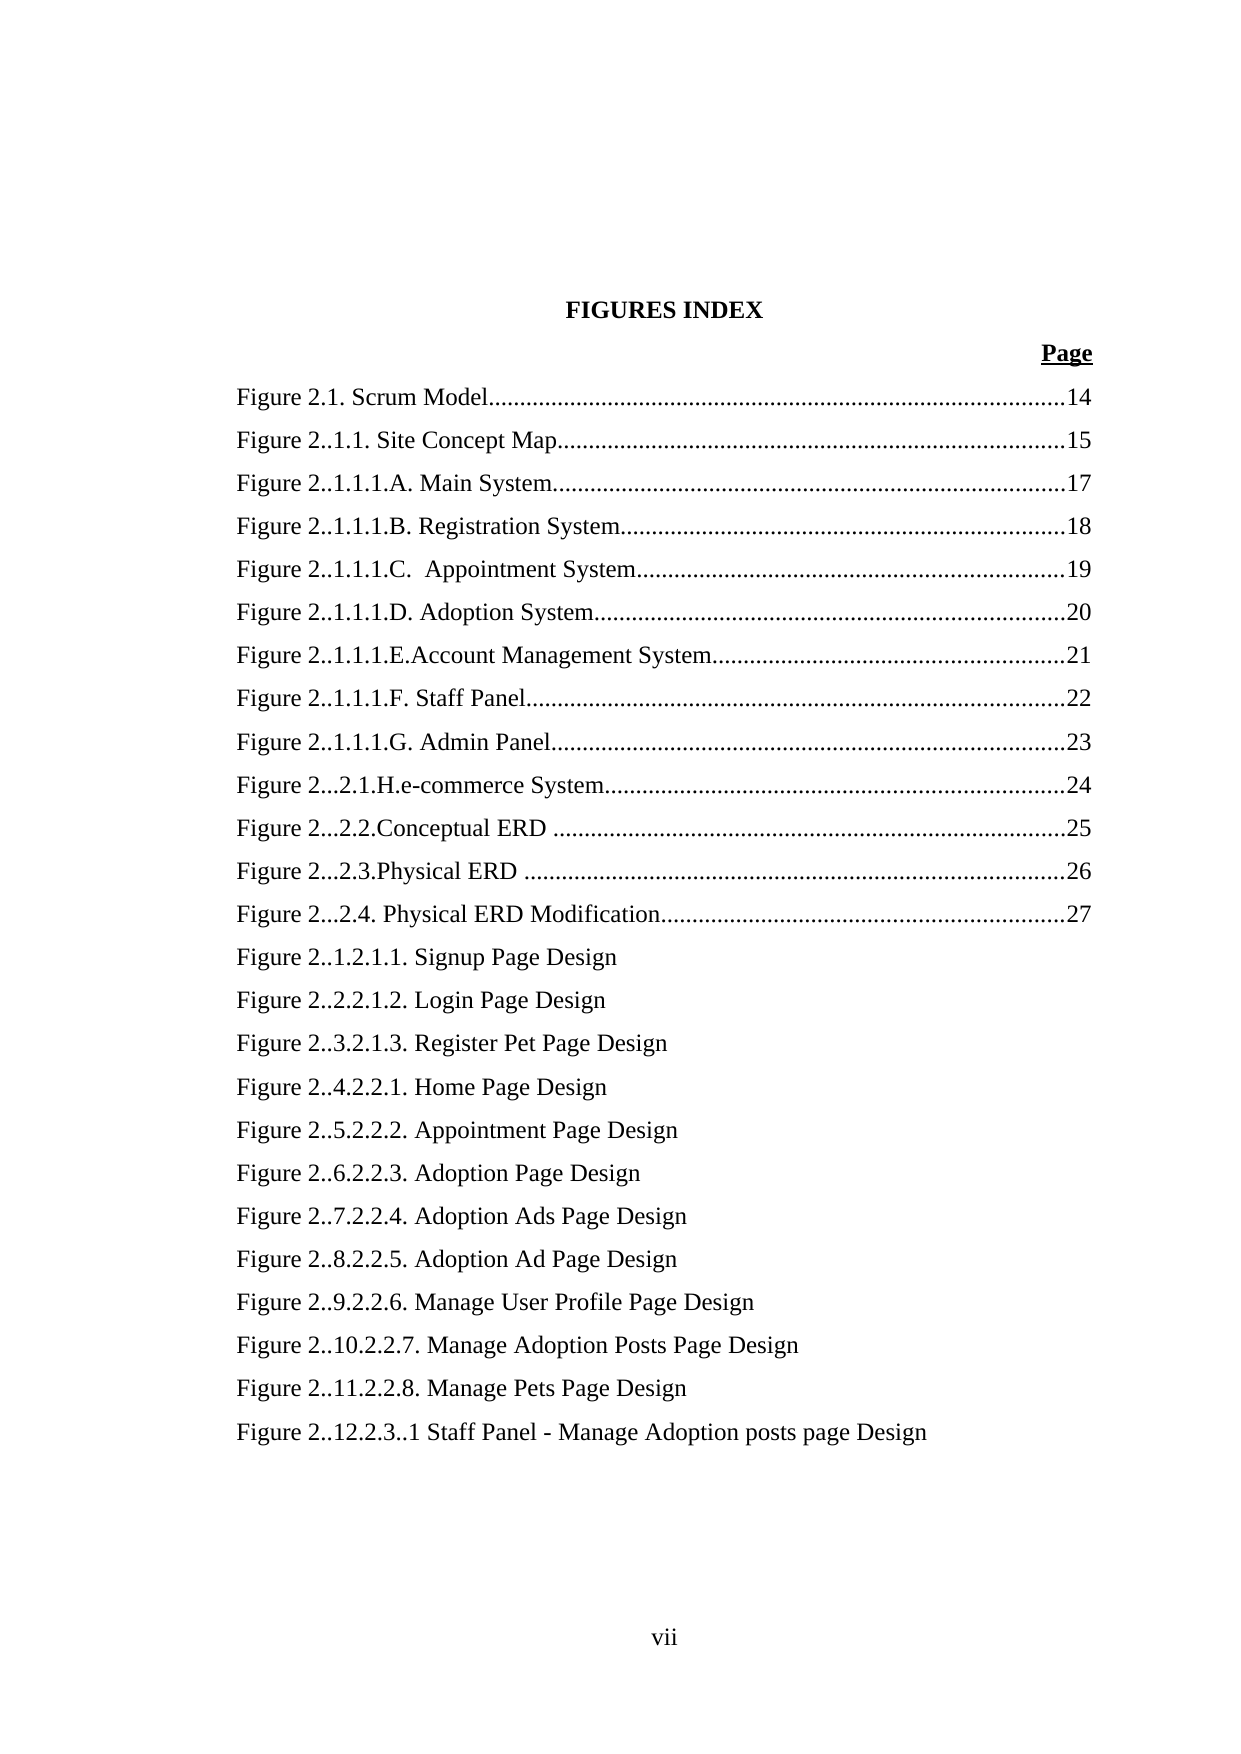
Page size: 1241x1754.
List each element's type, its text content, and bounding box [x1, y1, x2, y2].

text Figure 2.1. Scrum Model. 14 [236, 382, 1092, 410]
text Figure 2..7.2.1.3. Register Pet Page Design 32 [236, 1028, 1092, 1057]
text Figure 2..8.2.2.1. Home Page Design 32 [236, 1072, 1092, 1100]
text Figure 2..1.1.1.B. Registration System. 18 [236, 511, 1092, 540]
text Figure 2..16.2.3..1 Staff Panel - Manage Adoption posts page Design 37 [236, 1417, 1092, 1445]
text Figure 2..5.2.1.1. Signup Page Design 31 [236, 942, 1092, 971]
text Figure 2..2.2.2.Conceptual ERD 25 [236, 813, 1092, 842]
text Figure 2..15.2.2.8. Manage Pets Page Design 36 [236, 1373, 1092, 1402]
text Figure 2..9.2.2.2. Appointment Page Design 33 [236, 1115, 1092, 1143]
text Figure 2..13.2.2.6. Manage User Profile Page Design 36 [236, 1287, 1092, 1316]
text Figure 2..11.2.2.4. Adoption Ads Page Design 34 [236, 1201, 1092, 1230]
text Figure 2..1.1.1.C. Appointment System.. 19 [236, 554, 1092, 583]
text Figure 2..12.2.2.5. Adoption Ad Page Design 35 [236, 1244, 1092, 1273]
text Figure 2..14.2.2.7. Manage Adoption Posts Page Design 36 [236, 1330, 1092, 1359]
text Figure 2..1.2.1.H.e-commerce System 24 [236, 770, 1092, 798]
subtitle FIGURES INDEX [236, 295, 1092, 324]
text Page [236, 338, 1092, 367]
text Figure 2..3.2.3.Physical ERD 26 [236, 856, 1092, 885]
text Figure 2..1.1.1.F. Staff Panel. 22 [236, 683, 1092, 712]
text Figure 2..1.1.1.E.Account Management System.. 21 [236, 640, 1092, 669]
text Figure 2..1.1.1.D. Adoption System. 20 [236, 597, 1092, 626]
text Figure 2..1.1. Site Concept Map. 15 [236, 425, 1092, 453]
text Figure 2..1.1.1.G. Admin Panel. 23 [236, 727, 1092, 755]
text Figure 2..10.2.2.3. Adoption Page Design 34 [236, 1158, 1092, 1187]
text Figure 2..4.2.4. Physical ERD Modification 27 [236, 899, 1092, 928]
text Figure 2..6.2.1.2. Login Page Design 31 [236, 985, 1092, 1014]
text Figure 2..1.1.1.A. Main System. 17 [236, 468, 1092, 497]
